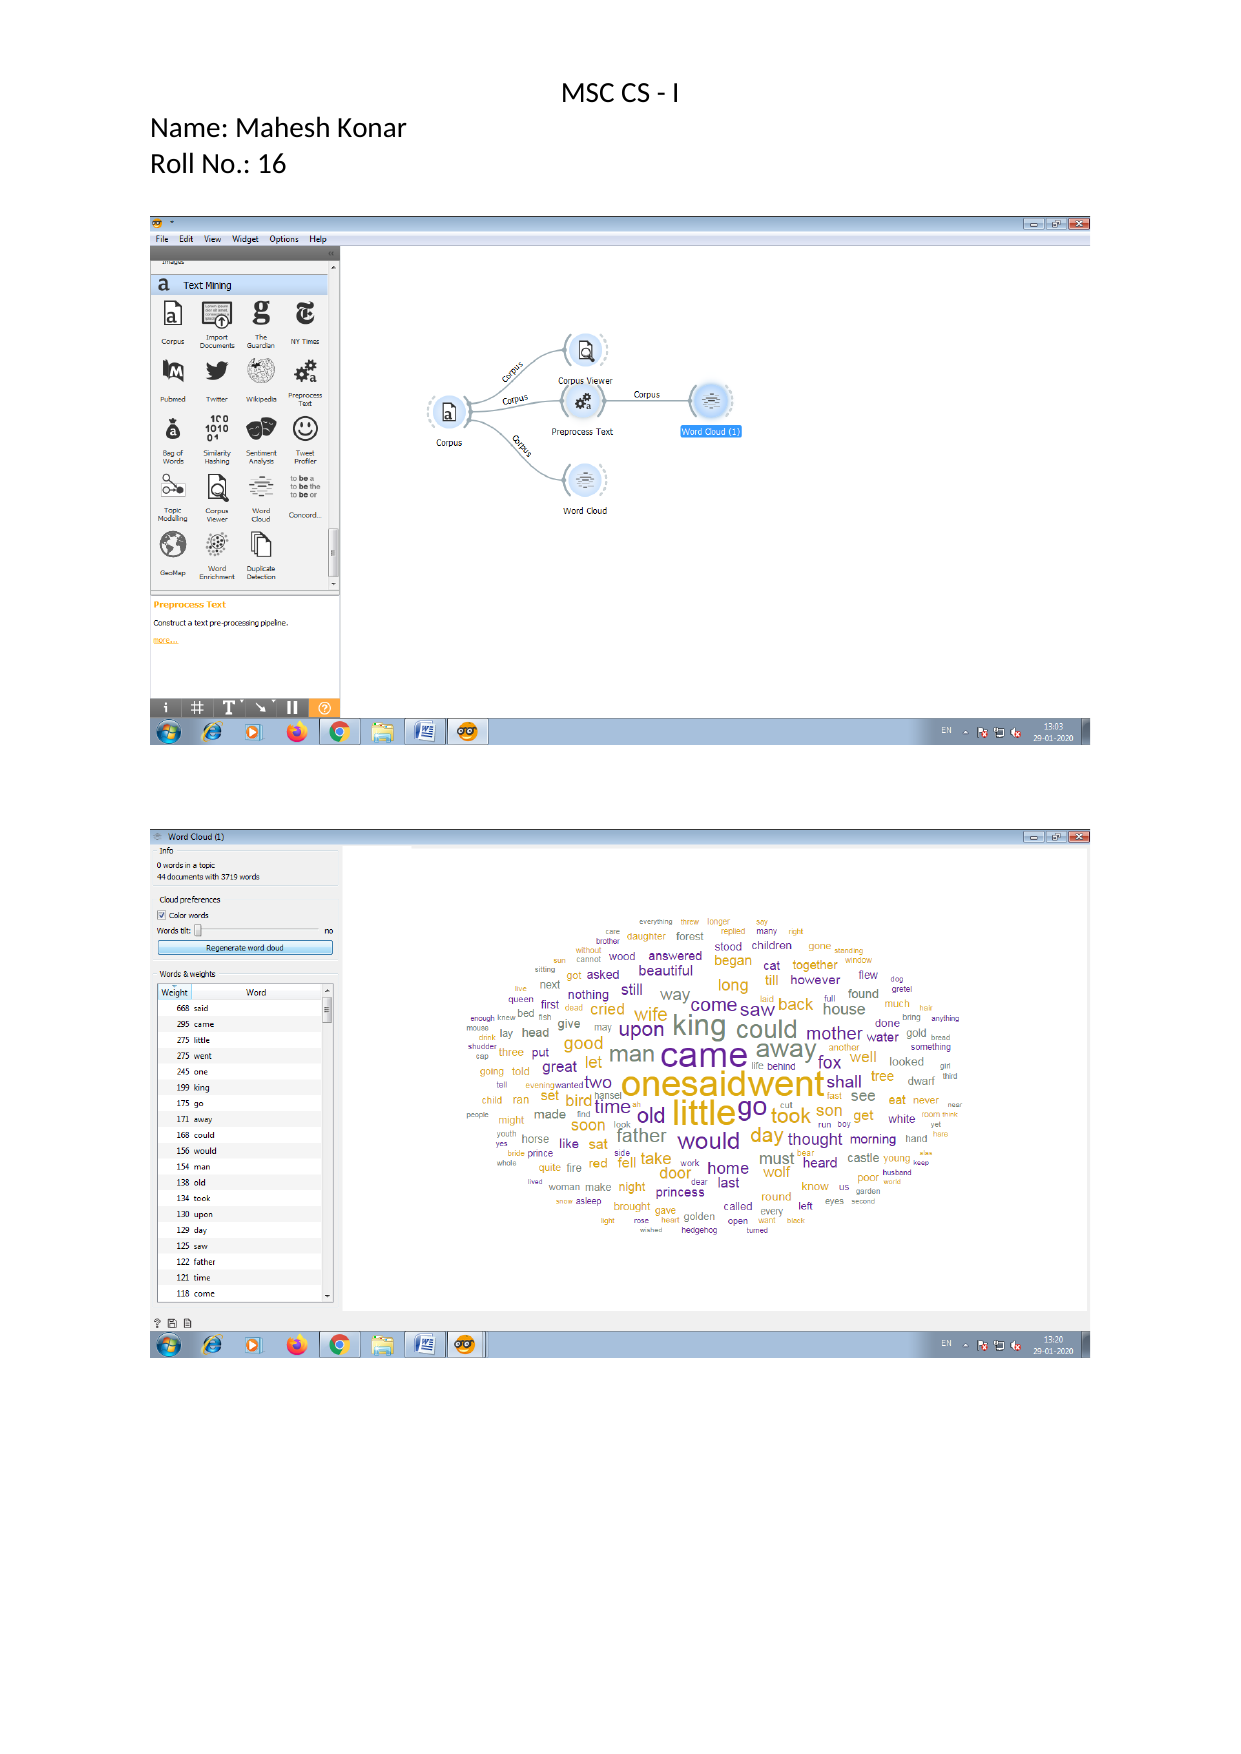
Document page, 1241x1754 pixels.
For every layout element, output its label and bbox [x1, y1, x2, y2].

picture [150, 829, 1091, 1358]
picture [150, 216, 1091, 745]
